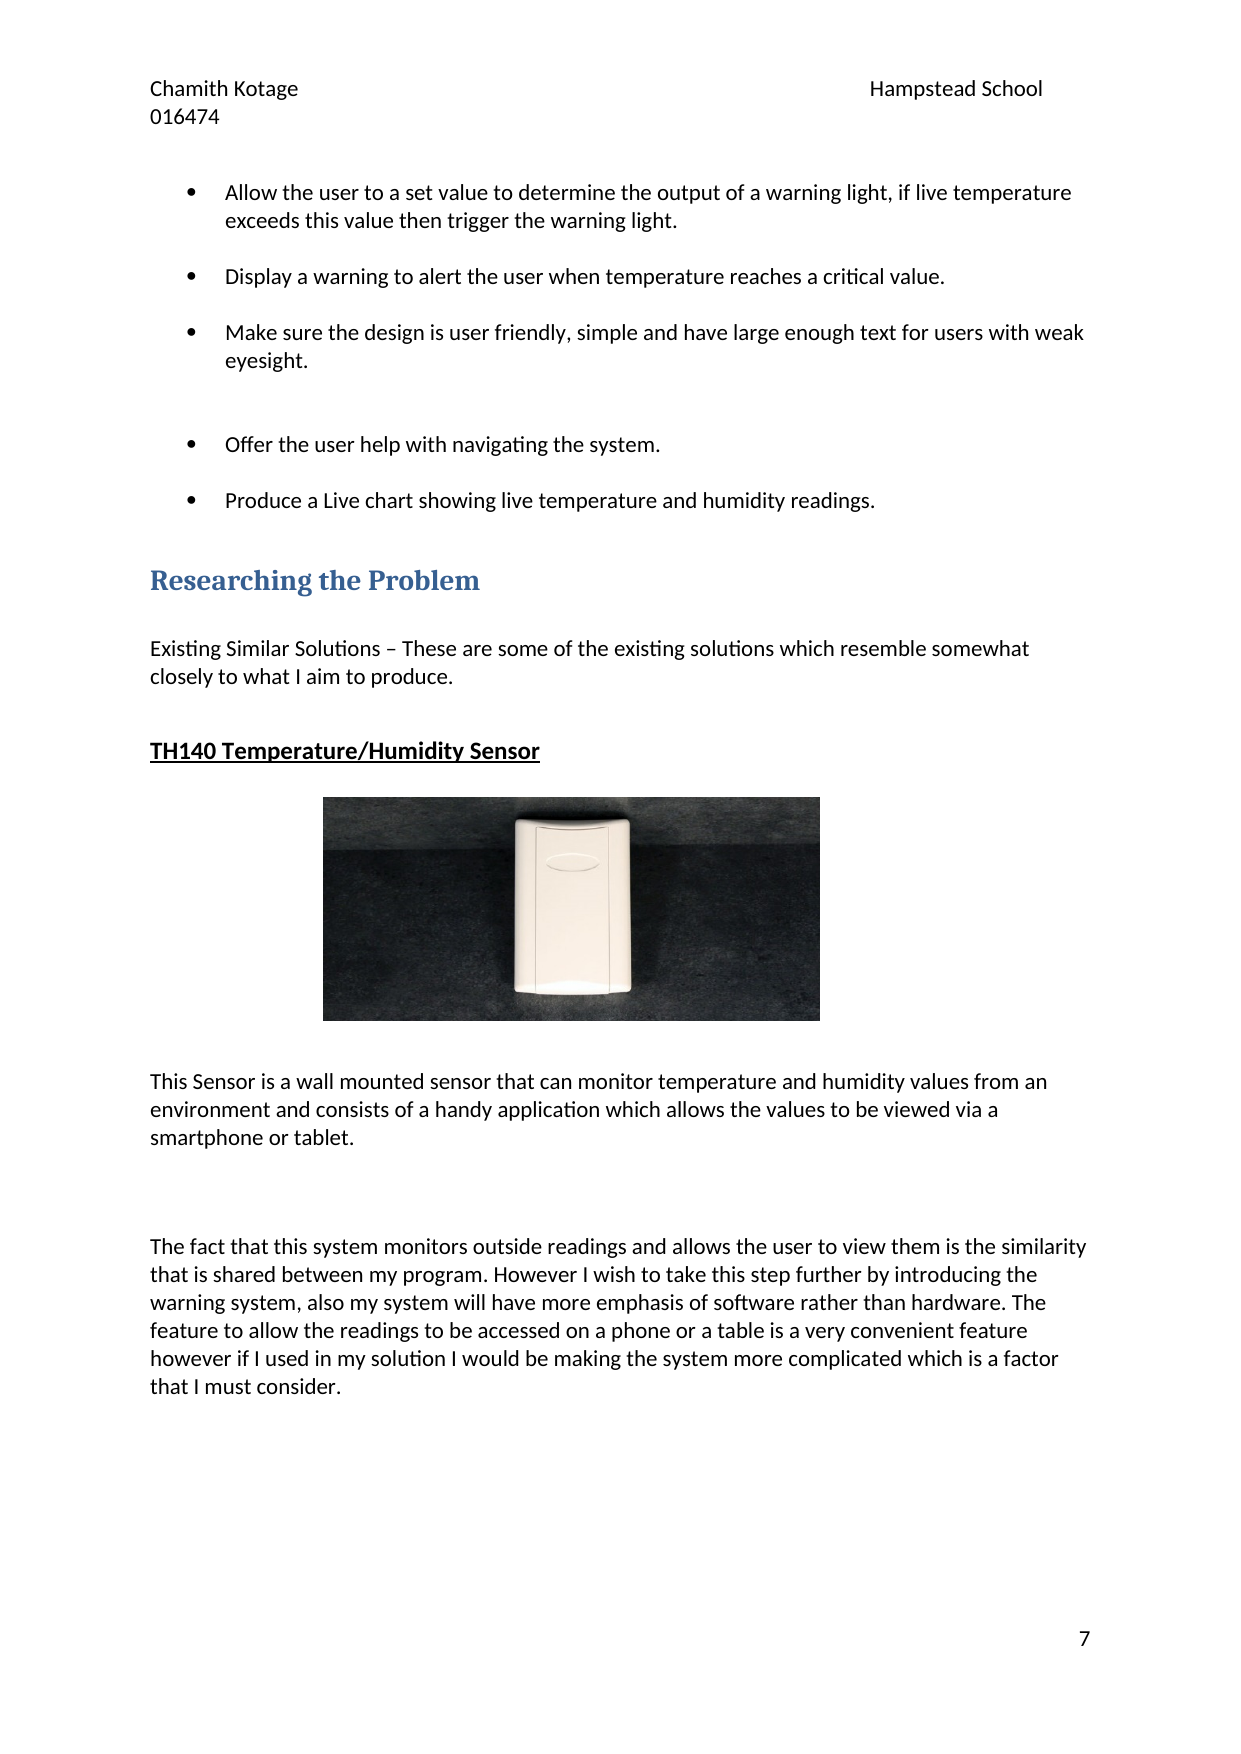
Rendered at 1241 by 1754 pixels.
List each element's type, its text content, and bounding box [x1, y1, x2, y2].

list Make sure the design is user friendly, simple and have large enough text for users with weak eyesight. [187, 318, 1090, 374]
text The fact that this system monitors outside readings and allows the user to view them is the similarity that is shared between my program. However I wish to take this step further by introducing the warning system, also my system will have more emphasis of software rather than hardware. The feature to allow the readings to be accessed on a phone or a table is a very convenient feature however if I used in my solution I would be making the system more complicated which is a factor that I must consider. [150, 1232, 1090, 1400]
text This Sensor is a wall mounted sensor that can monitor temperature and humidity values from an environment and consists of a handy application which allows the values to be viewed via a smartphone or tablet. [150, 1067, 1090, 1151]
subtitle Researching the Problem [150, 564, 1090, 598]
list Produce a Live chart showing live temperature and humidity readings. [187, 486, 1090, 514]
list Offer the user help with navigating the system. [187, 430, 1090, 458]
text Existing Similar Solutions – These are some of the existing solutions which resemble somewhat closely to what I aim to produce. [150, 634, 1090, 690]
picture [323, 797, 820, 1021]
list Allow the user to a set value to determine the output of a warning light, if live temperature exceeds this value then trigger the warning light. [187, 178, 1090, 234]
text TH140 Temperature/Humidity Sensor [150, 735, 1090, 765]
list Display a warning to alert the user when temperature reaches a critical value. [187, 262, 1090, 290]
